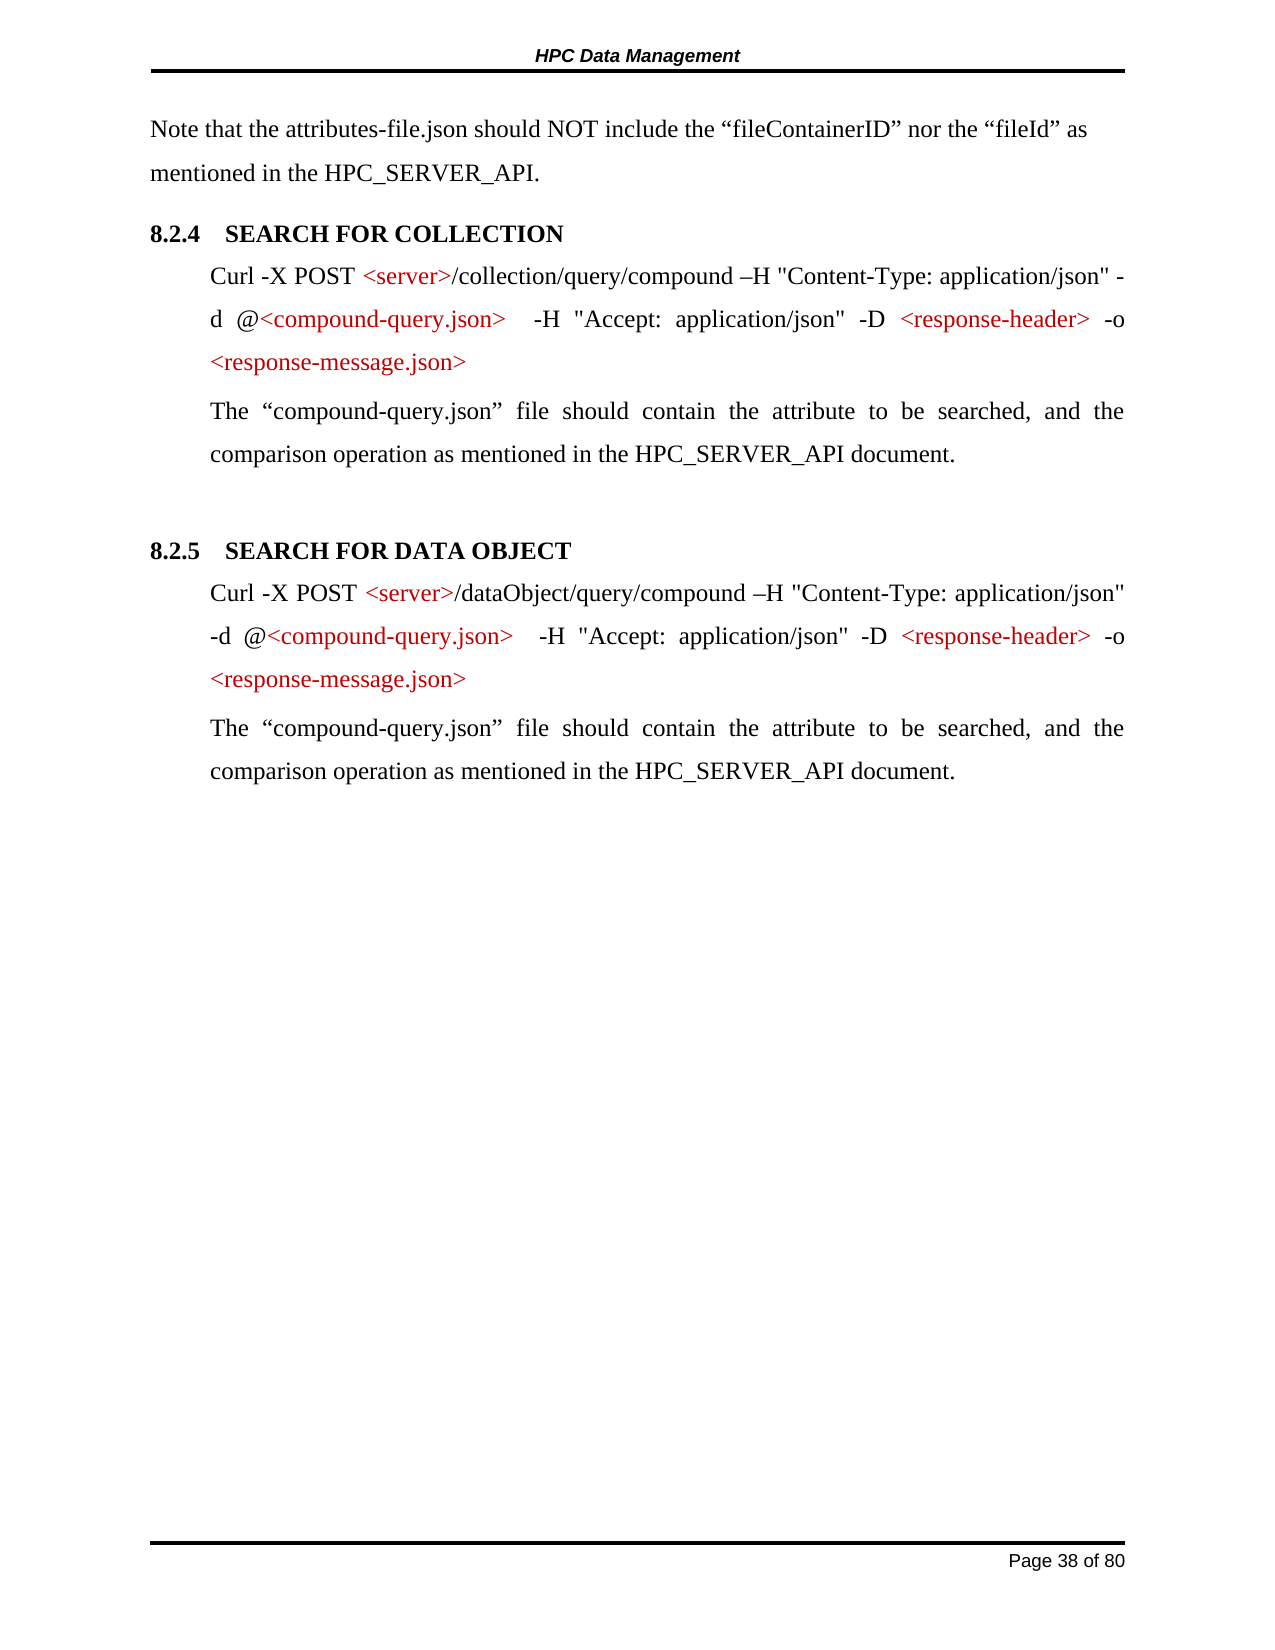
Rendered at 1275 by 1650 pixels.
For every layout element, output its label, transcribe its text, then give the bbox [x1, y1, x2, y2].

text The “compound-query.json” file should contain the attribute to be searched, and the comparison operation as mentioned in the HPC_SERVER_API document. [210, 425, 1125, 468]
subtitle Search for collection [150, 219, 1125, 248]
text The “compound-query.json” file should contain the attribute to be searched, and the comparison operation as mentioned in the HPC_SERVER_API document. [210, 742, 1125, 785]
subtitle Search for data Object [150, 536, 1125, 565]
text Curl -X POST <server>/dataObject/query/compound –H "Content-Type: application/json" -d @<compound-query.json> -H "Accept: application/json" -D <response-header> -o <response-message.json> [210, 578, 1125, 693]
subtitle Note that the attributes-file.json should NOT include the “fileContainerID” nor the “fileId” as mentioned in the HPC_SERVER_API. [150, 114, 1125, 186]
text Curl -X POST <server>/collection/query/compound –H "Content-Type: application/json" -d @<compound-query.json> -H "Accept: application/json" -D <response-header> -o <response-message.json> [210, 261, 1125, 376]
